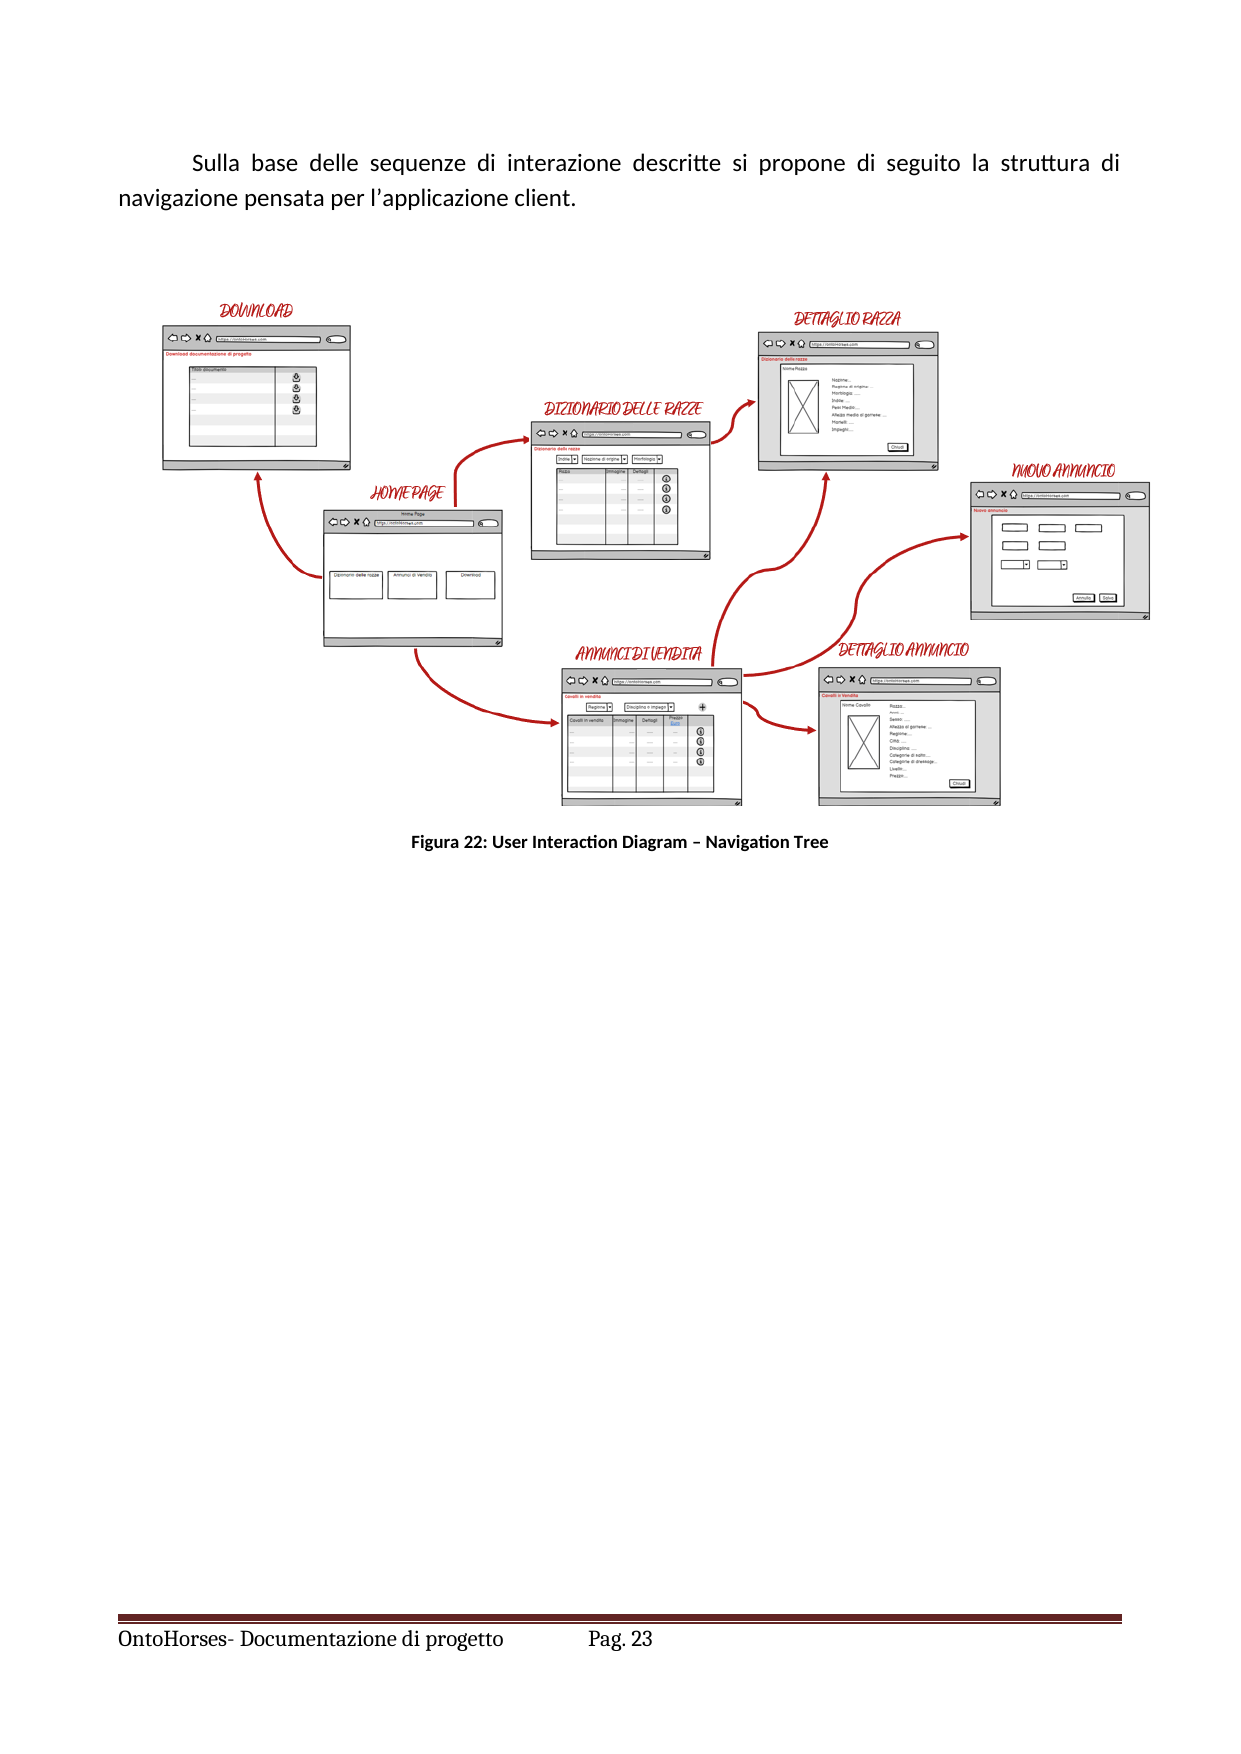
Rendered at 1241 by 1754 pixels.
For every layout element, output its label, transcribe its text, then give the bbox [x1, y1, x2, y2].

picture [155, 294, 1160, 806]
text Figura 22: User Interaction Diagram – Navigation Tree [118, 831, 1122, 853]
text Sulla base delle sequenze di interazione descritte si propone di seguito la struttura di navigazione pensata per l’applicazione client. [118, 148, 1122, 213]
